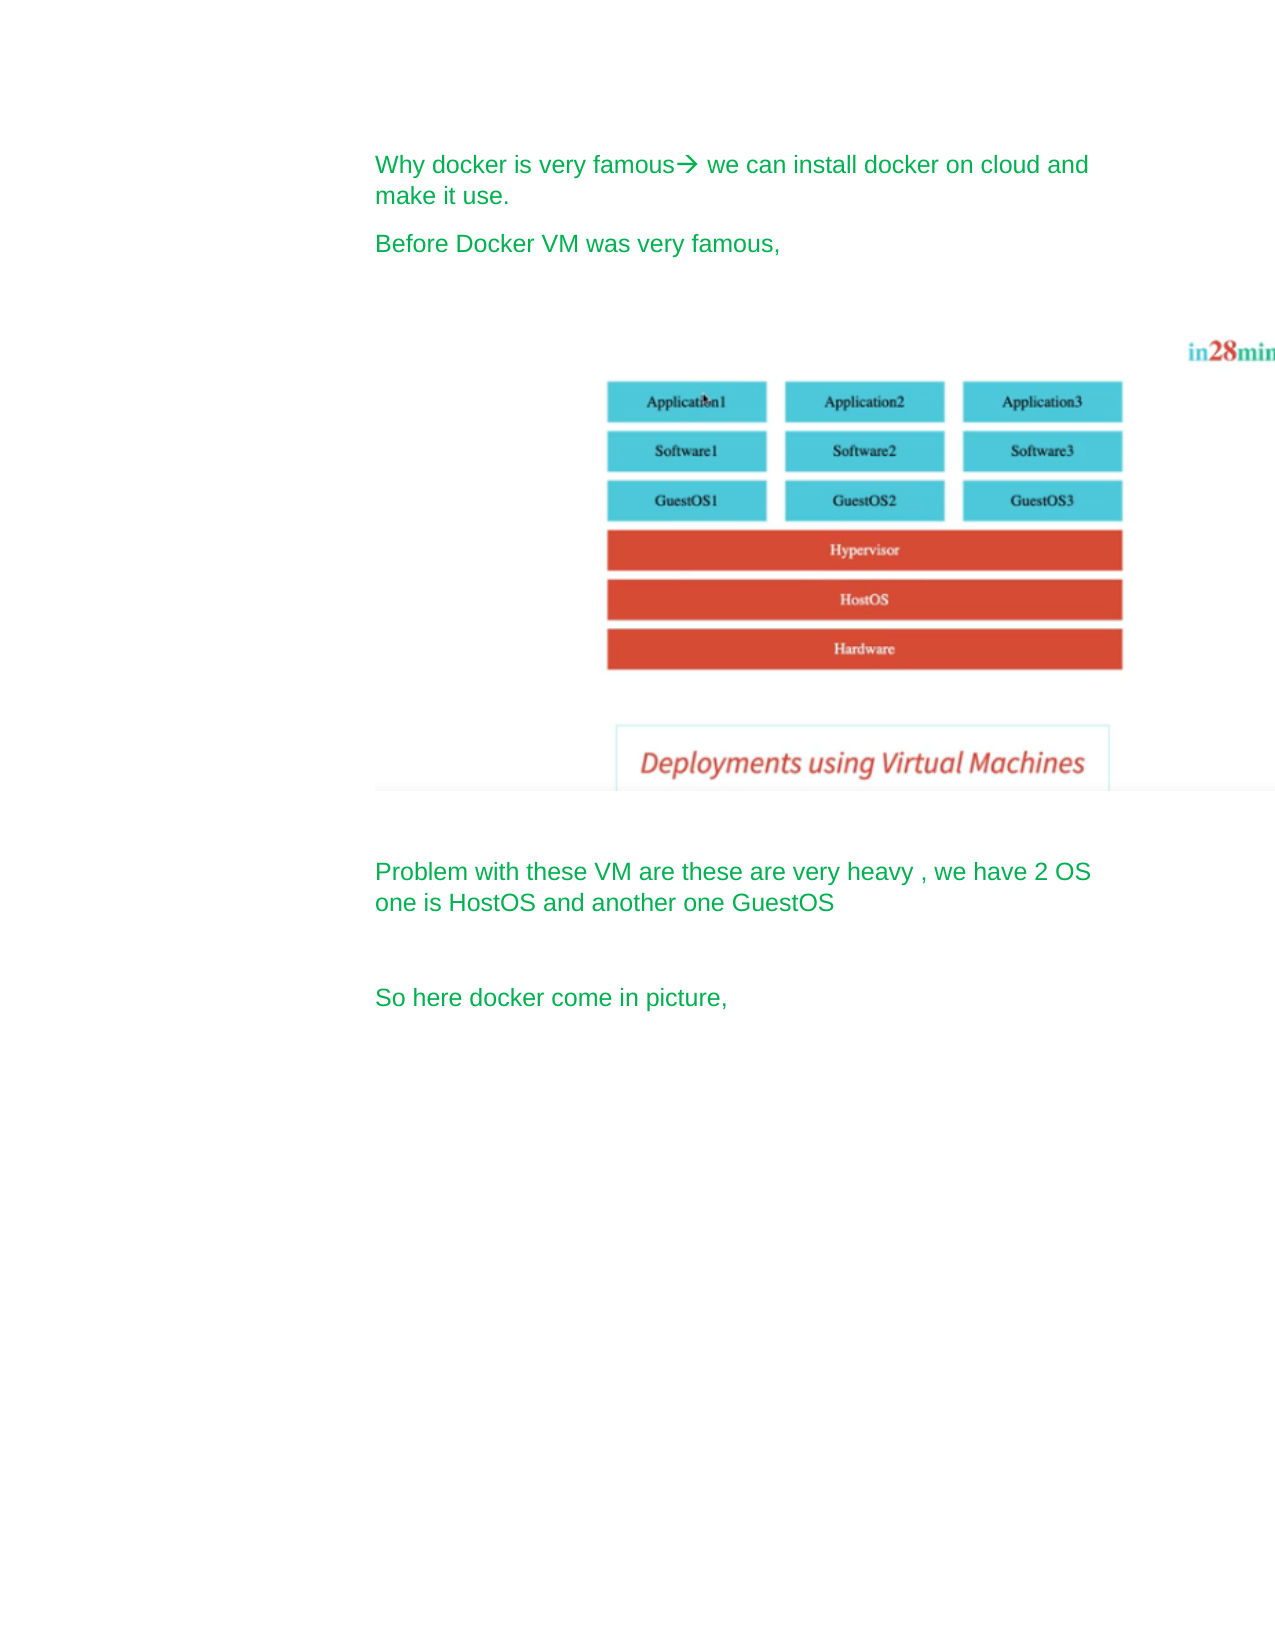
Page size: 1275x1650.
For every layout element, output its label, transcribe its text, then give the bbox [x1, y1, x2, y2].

text Before Docker VM was very famous, [375, 229, 1125, 258]
text Problem with these VM are these are very heavy , we have 2 OS one is HostOS and another one GuestOS [375, 857, 1125, 917]
text So here docker come in picture, [375, 983, 1125, 1012]
picture [375, 324, 1275, 791]
text Why docker is very famous we can install docker on cloud and make it use. [375, 150, 1125, 210]
